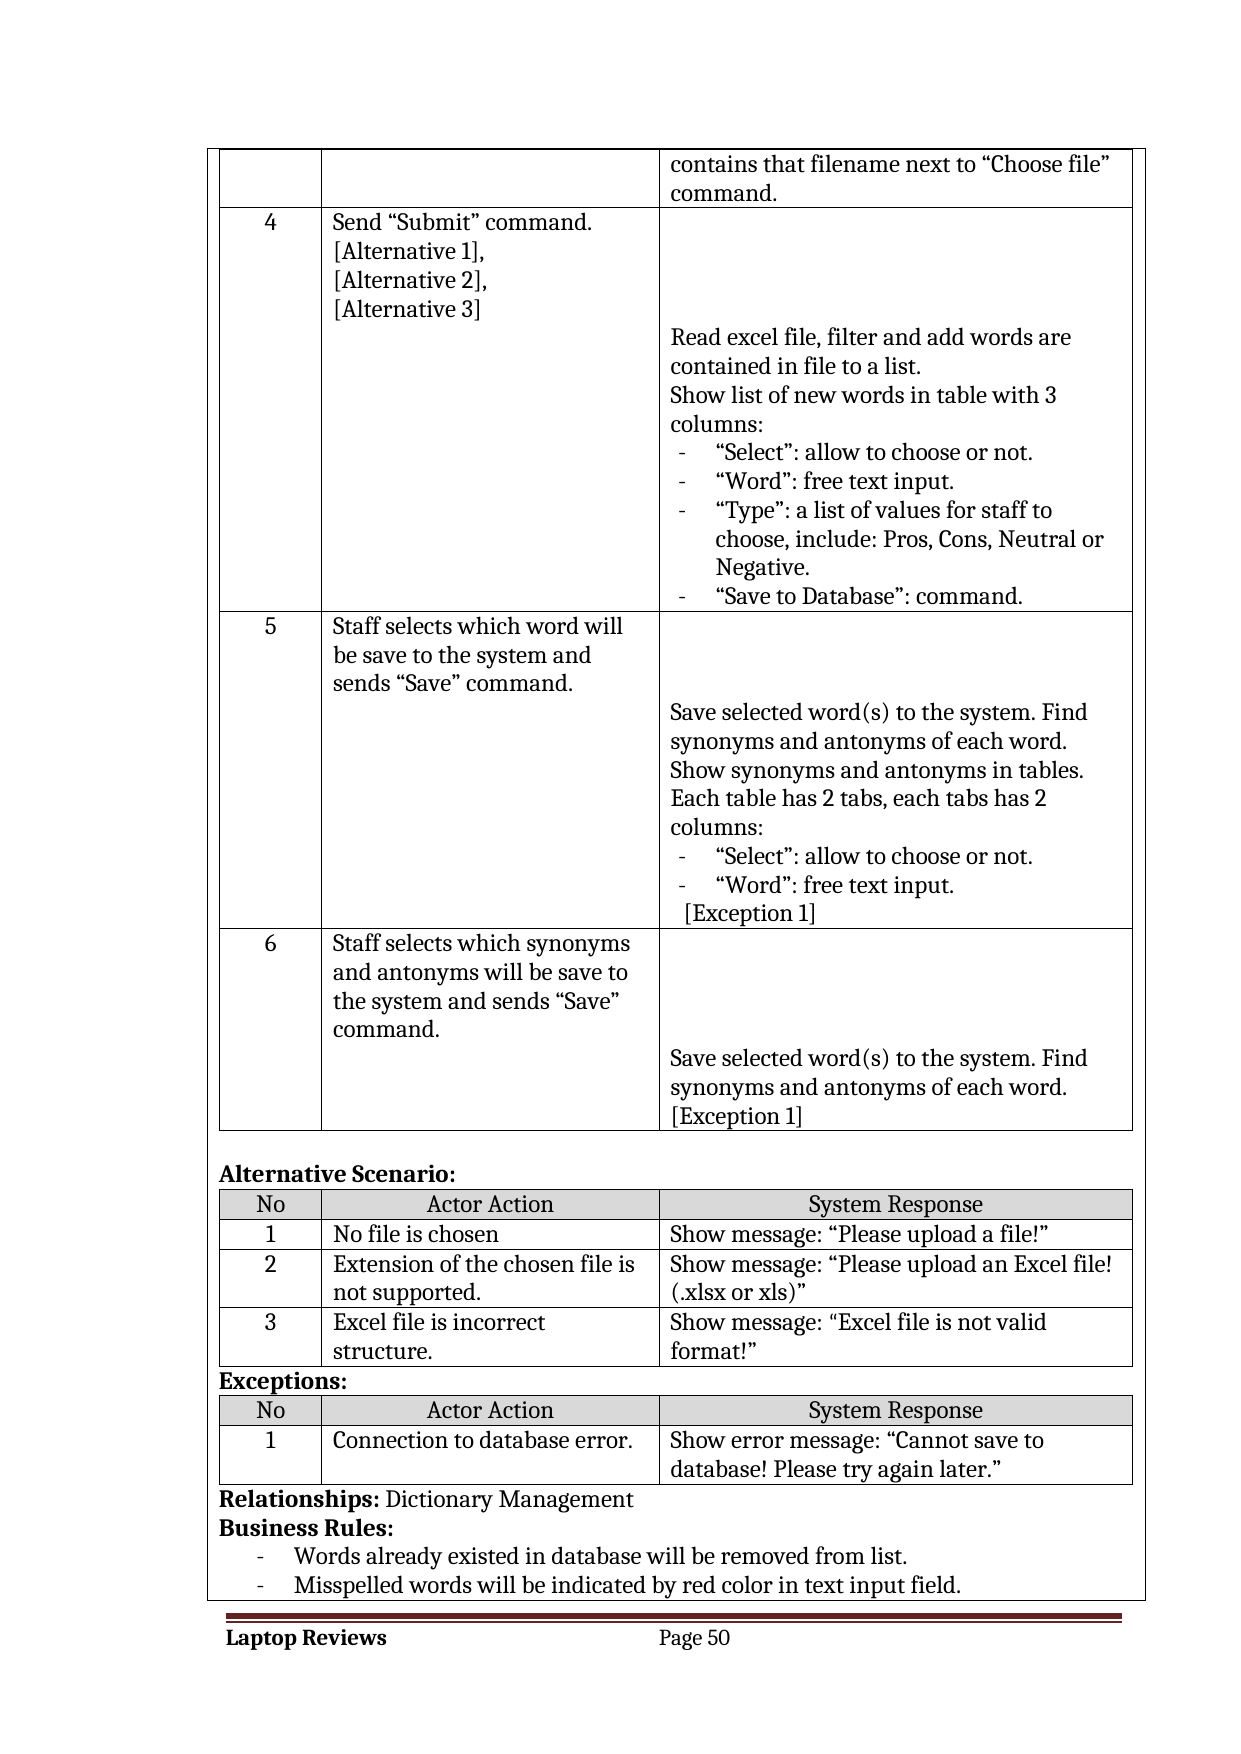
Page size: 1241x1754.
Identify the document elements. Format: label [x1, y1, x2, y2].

table_cell [208, 149, 1145, 1600]
